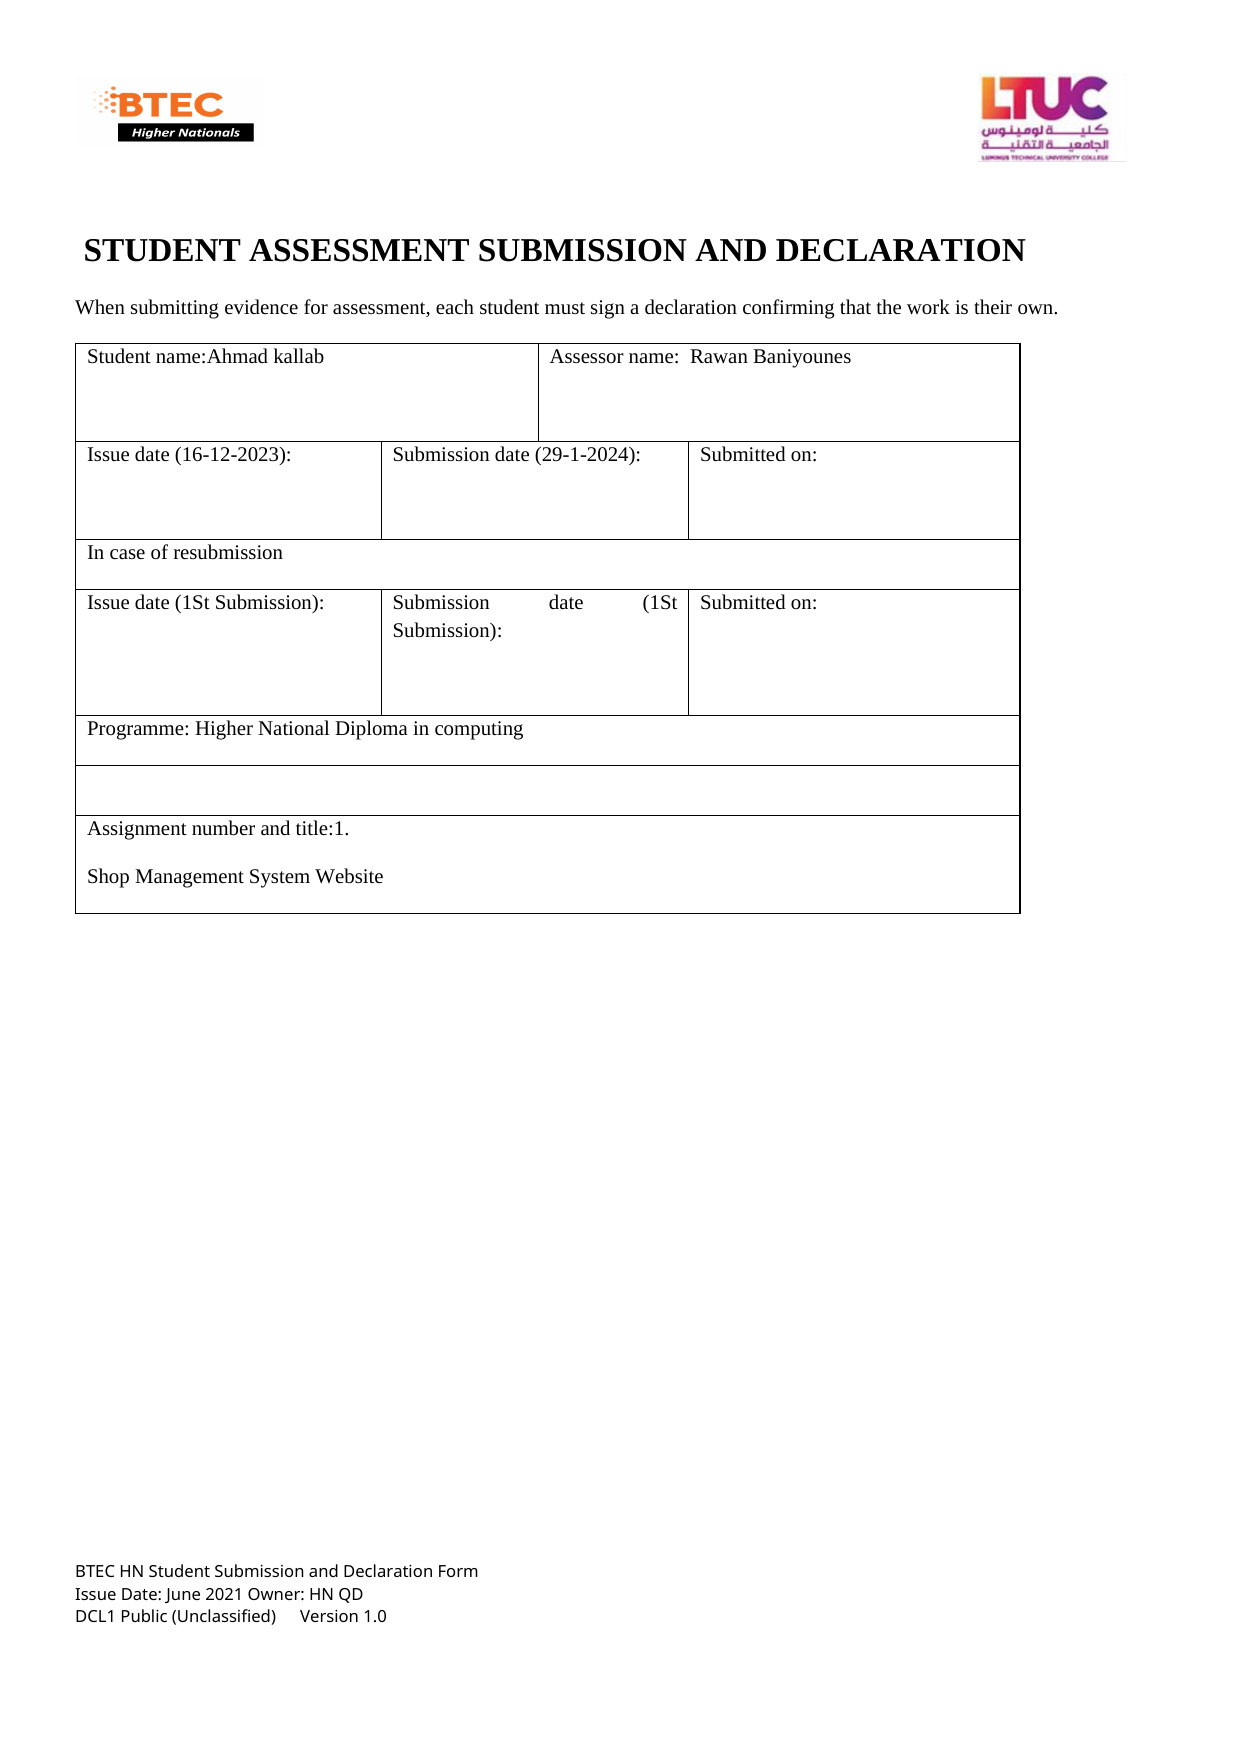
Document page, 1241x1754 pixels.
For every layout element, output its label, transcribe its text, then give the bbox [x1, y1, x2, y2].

table_cell Programme: Higher National Diploma in computing [76, 716, 1019, 765]
table_cell Issue date (1St Submission): [76, 590, 381, 715]
table_cell [76, 766, 1019, 814]
table_cell In case of resubmission [76, 540, 1019, 589]
picture [978, 73, 1127, 163]
table_header Student name:Ahmad kallab [76, 344, 538, 441]
table_cell Submission date (1St Submission): [382, 590, 688, 715]
text When submitting evidence for assessment, each student must sign a declaration confirming that the work is their own. [75, 295, 1165, 319]
table_cell Submitted on: [689, 590, 1019, 715]
table_header Assessor name: Rawan Baniyounes [539, 344, 1019, 441]
table_cell Submission date (29-1-2024): [382, 442, 688, 539]
table_cell Issue date (16-12-2023): [76, 442, 381, 539]
text Student Assessment Submission and Declaration [75, 230, 1165, 268]
picture [75, 76, 264, 150]
table_cell Assignment number and title:1. Shop Management System Website [76, 816, 1019, 913]
table_cell Submitted on: [689, 442, 1019, 539]
